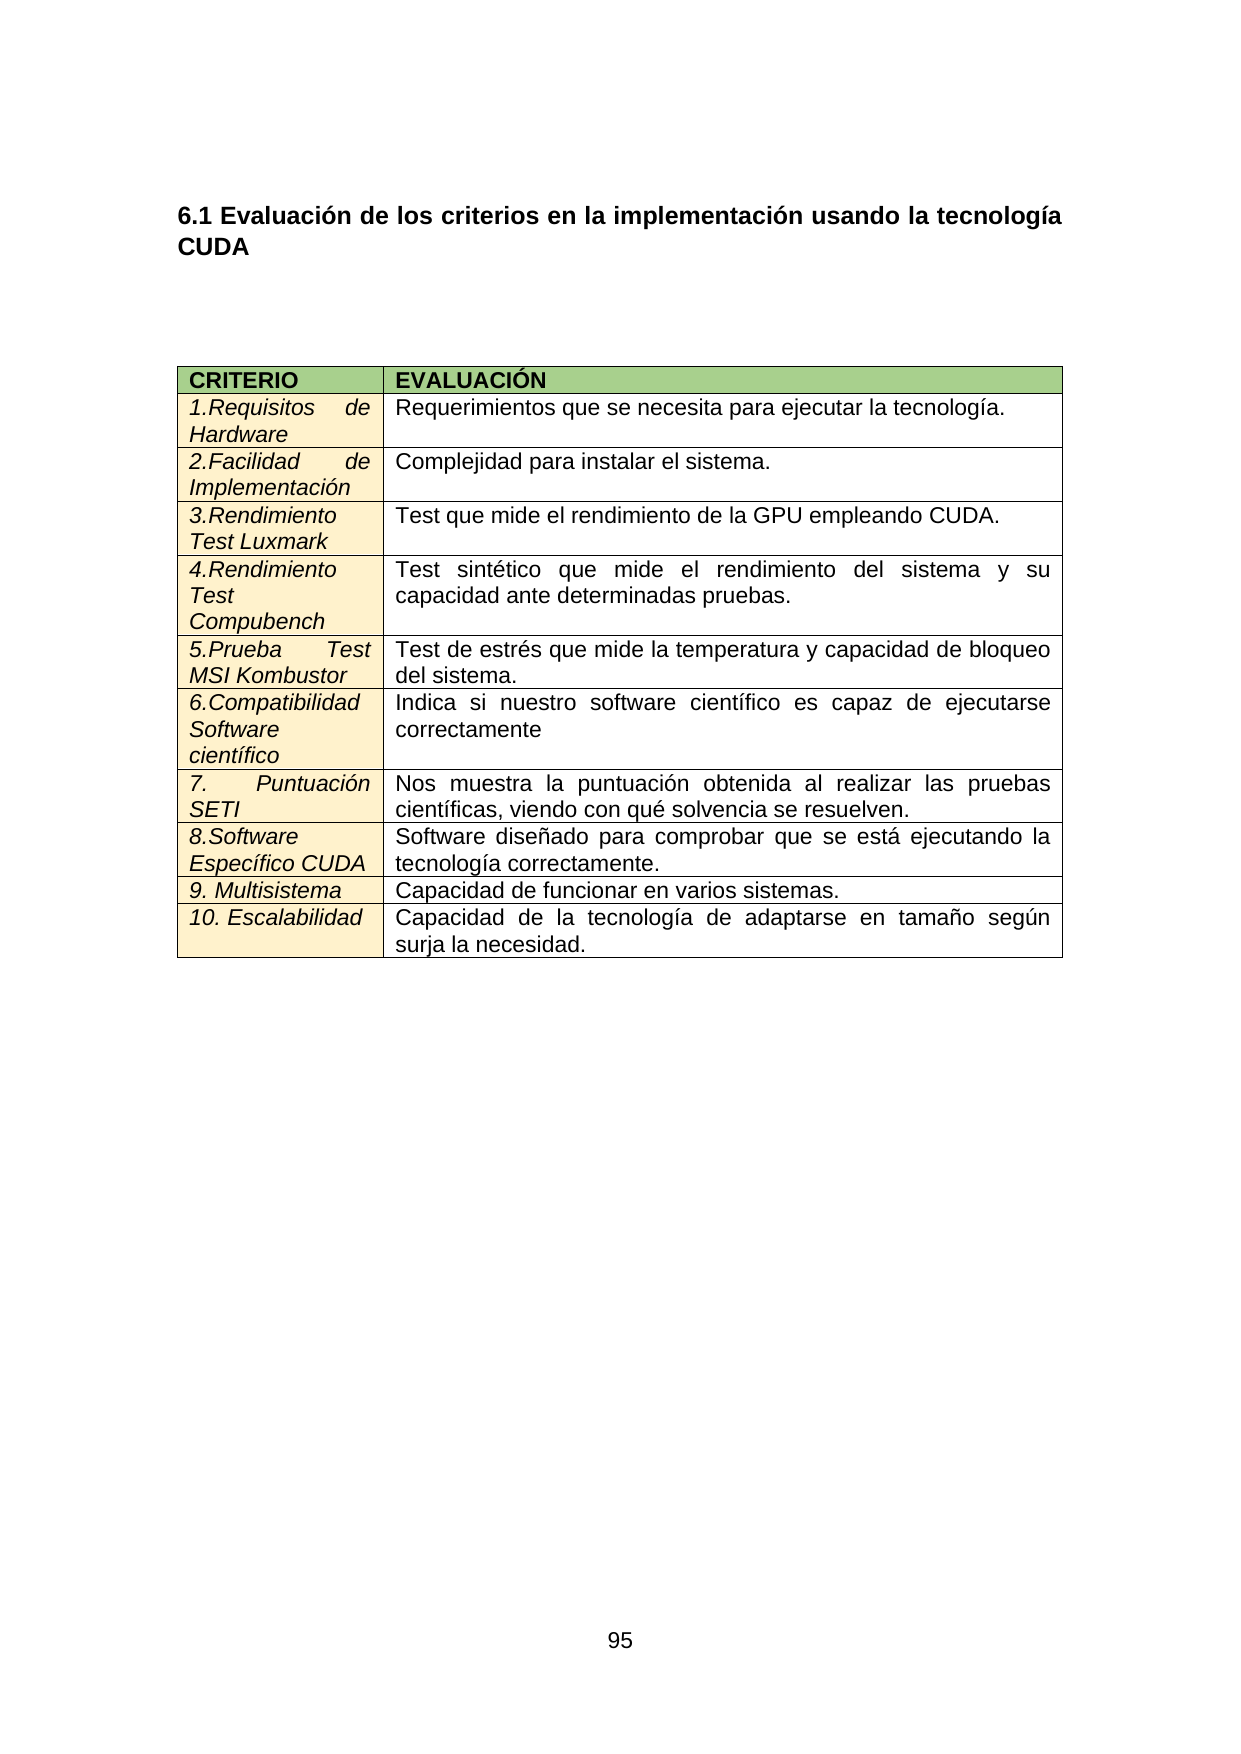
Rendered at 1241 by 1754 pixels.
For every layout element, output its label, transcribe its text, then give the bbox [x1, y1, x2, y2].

table_cell Nos muestra la puntuación obtenida al realizar las pruebas científicas, viendo con qué solvencia se resuelven. [384, 770, 1062, 822]
table_cell Test que mide el rendimiento de la GPU empleando CUDA. [384, 502, 1062, 554]
table_cell Capacidad de la tecnología de adaptarse en tamaño según surja la necesidad. [384, 904, 1062, 957]
table_cell 3.Rendimiento Test Luxmark [178, 502, 383, 554]
table_cell 9. Multisistema [178, 877, 383, 903]
table_cell 6.Compatibilidad Software científico [178, 689, 383, 768]
table_cell 4.Rendimiento Test Compubench [178, 556, 383, 634]
table_header EVALUACIÓN [384, 367, 1062, 393]
table_cell 1.Requisitos de Hardware [178, 394, 383, 447]
table_cell Capacidad de funcionar en varios sistemas. [384, 877, 1062, 903]
subtitle 6.1 Evaluación de los criterios en la implementación usando la tecnología CUDA [177, 201, 1063, 261]
table_cell Software diseñado para comprobar que se está ejecutando la tecnología correctamente. [384, 823, 1062, 876]
table_cell 10. Escalabilidad [178, 904, 383, 957]
table_cell Complejidad para instalar el sistema. [384, 448, 1062, 501]
table_cell Test de estrés que mide la temperatura y capacidad de bloqueo del sistema. [384, 636, 1062, 688]
table_cell 7. Puntuación SETI [178, 770, 383, 822]
table_cell Test sintético que mide el rendimiento del sistema y su capacidad ante determinadas pruebas. [384, 556, 1062, 634]
table_cell 8.Software Específico CUDA [178, 823, 383, 876]
table_header CRITERIO [178, 367, 383, 393]
table_cell 5.Prueba Test MSI Kombustor [178, 636, 383, 688]
table_cell Indica si nuestro software científico es capaz de ejecutarse correctamente [384, 689, 1062, 768]
table_cell 2.Facilidad de Implementación [178, 448, 383, 501]
table_cell Requerimientos que se necesita para ejecutar la tecnología. [384, 394, 1062, 447]
